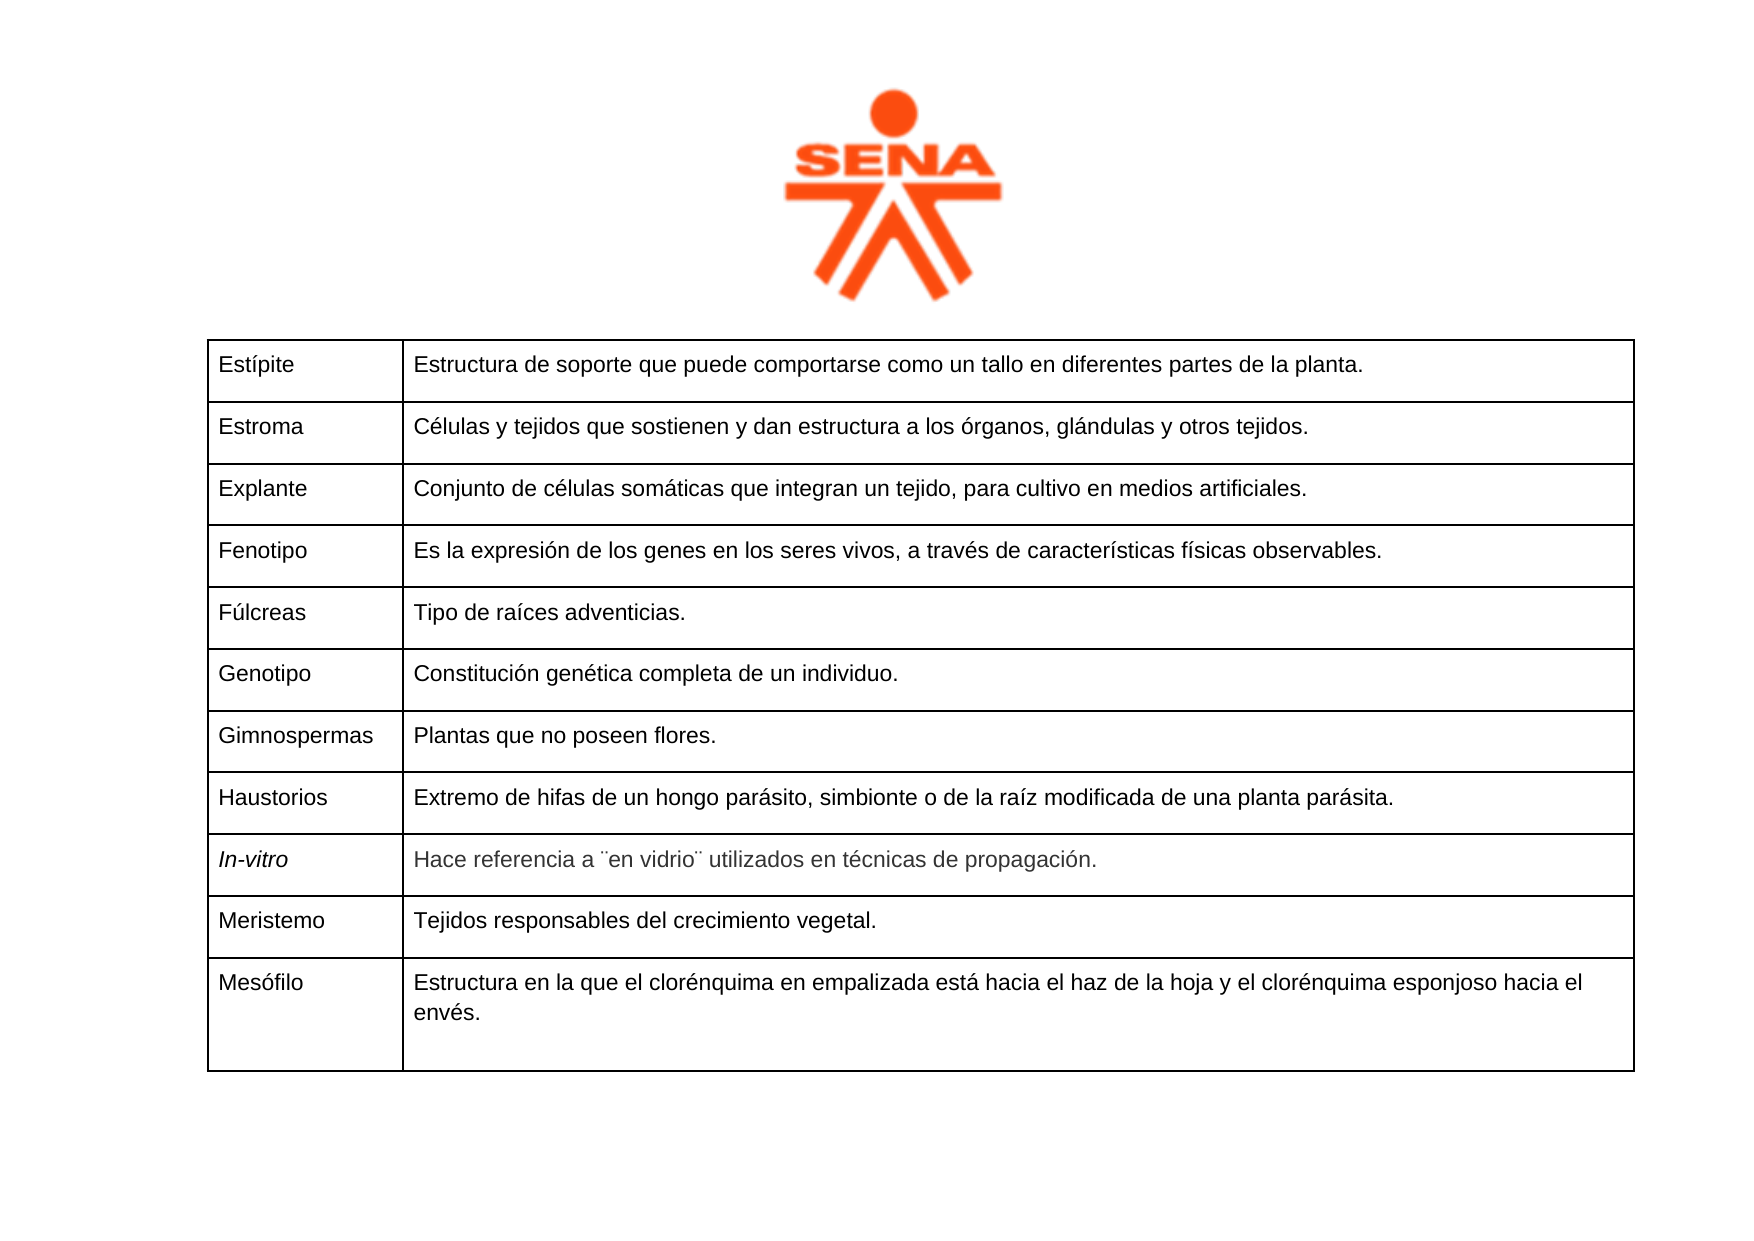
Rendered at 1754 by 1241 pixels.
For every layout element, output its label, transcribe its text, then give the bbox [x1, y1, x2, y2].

table_cell Extremo de hifas de un hongo parásito, simbionte o de la raíz modificada de una planta parásita. [404, 773, 1633, 833]
table_cell Es la expresión de los genes en los seres vivos, a través de características físicas observables. [404, 526, 1633, 586]
table_cell Meristemo [209, 897, 402, 957]
table_cell Tipo de raíces adventicias. [404, 588, 1633, 648]
table_cell Hace referencia a ¨en vidrio¨ utilizados en técnicas de propagación. [404, 835, 1633, 895]
table_cell Fúlcreas [209, 588, 402, 648]
picture [766, 75, 1018, 313]
table_cell Genotipo [209, 650, 402, 709]
table_cell Plantas que no poseen flores. [404, 712, 1633, 771]
table_cell In-vitro [209, 835, 402, 895]
table_cell Estructura de soporte que puede comportarse como un tallo en diferentes partes de la planta. [404, 341, 1633, 401]
table_cell Haustorios [209, 773, 402, 833]
table_cell Estípite [209, 341, 402, 401]
table_cell Fenotipo [209, 526, 402, 586]
table_cell Tejidos responsables del crecimiento vegetal. [404, 897, 1633, 957]
table_cell Células y tejidos que sostienen y dan estructura a los órganos, glándulas y otros tejidos. [404, 403, 1633, 462]
table_cell Conjunto de células somáticas que integran un tejido, para cultivo en medios artificiales. [404, 465, 1633, 524]
table_cell Explante [209, 465, 402, 524]
table_cell Gimnospermas [209, 712, 402, 771]
table_cell Constitución genética completa de un individuo. [404, 650, 1633, 709]
table_cell Mesófilo [209, 959, 402, 1070]
table_cell Estroma [209, 403, 402, 462]
table_cell Estructura en la que el clorénquima en empalizada está hacia el haz de la hoja y el clorénquima esponjoso hacia el envés. [404, 959, 1633, 1070]
